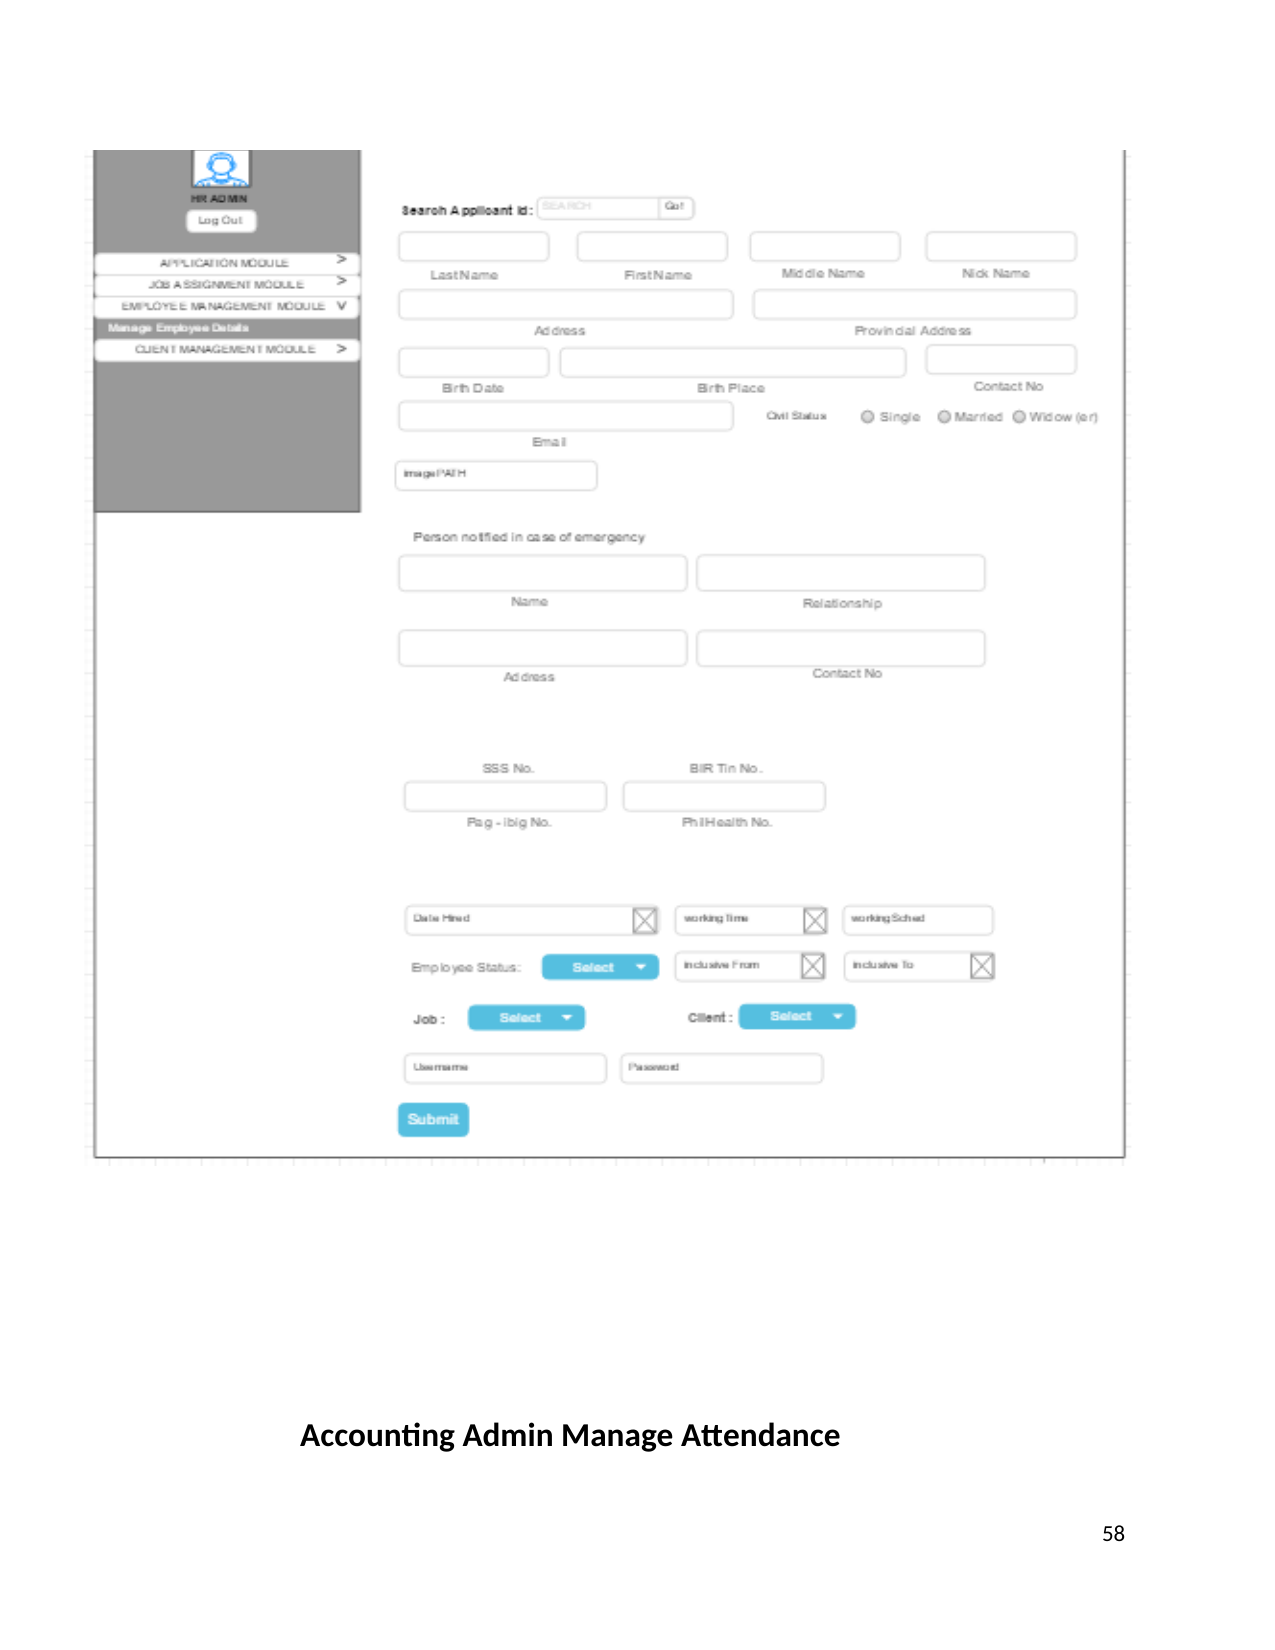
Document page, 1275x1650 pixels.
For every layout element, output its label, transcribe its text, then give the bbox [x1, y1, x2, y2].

picture [84, 150, 1132, 1166]
text Accounting Admin Manage Attendance [225, 1414, 1125, 1455]
